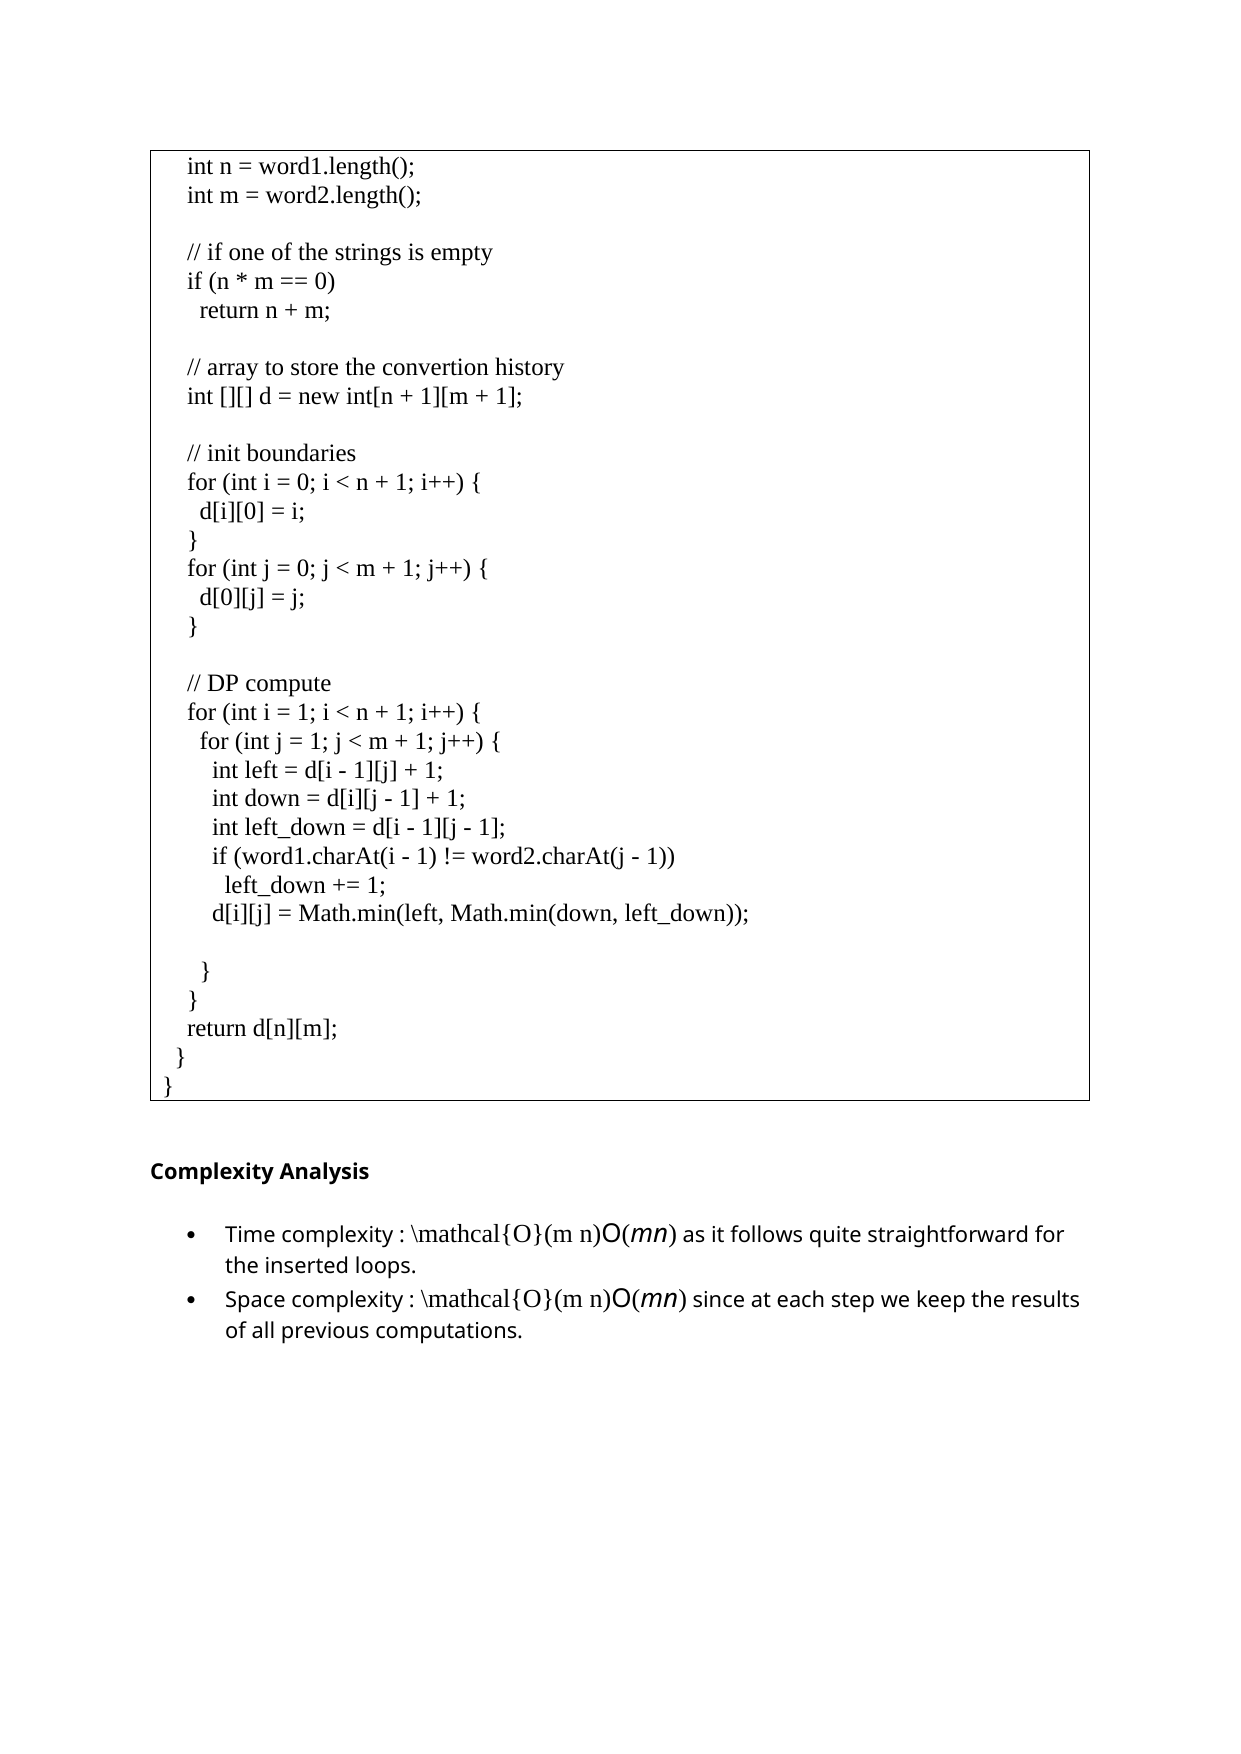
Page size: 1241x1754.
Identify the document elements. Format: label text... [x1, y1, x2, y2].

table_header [151, 151, 1089, 1100]
list Space complexity : \mathcal{O}(m n)O(mn) since at each step we keep the results of all previous computations. [187, 1280, 1090, 1345]
list Time complexity : \mathcal{O}(m n)O(mn) as it follows quite straightforward for the inserted loops. [187, 1214, 1090, 1280]
text Complexity Analysis [150, 1156, 1090, 1185]
